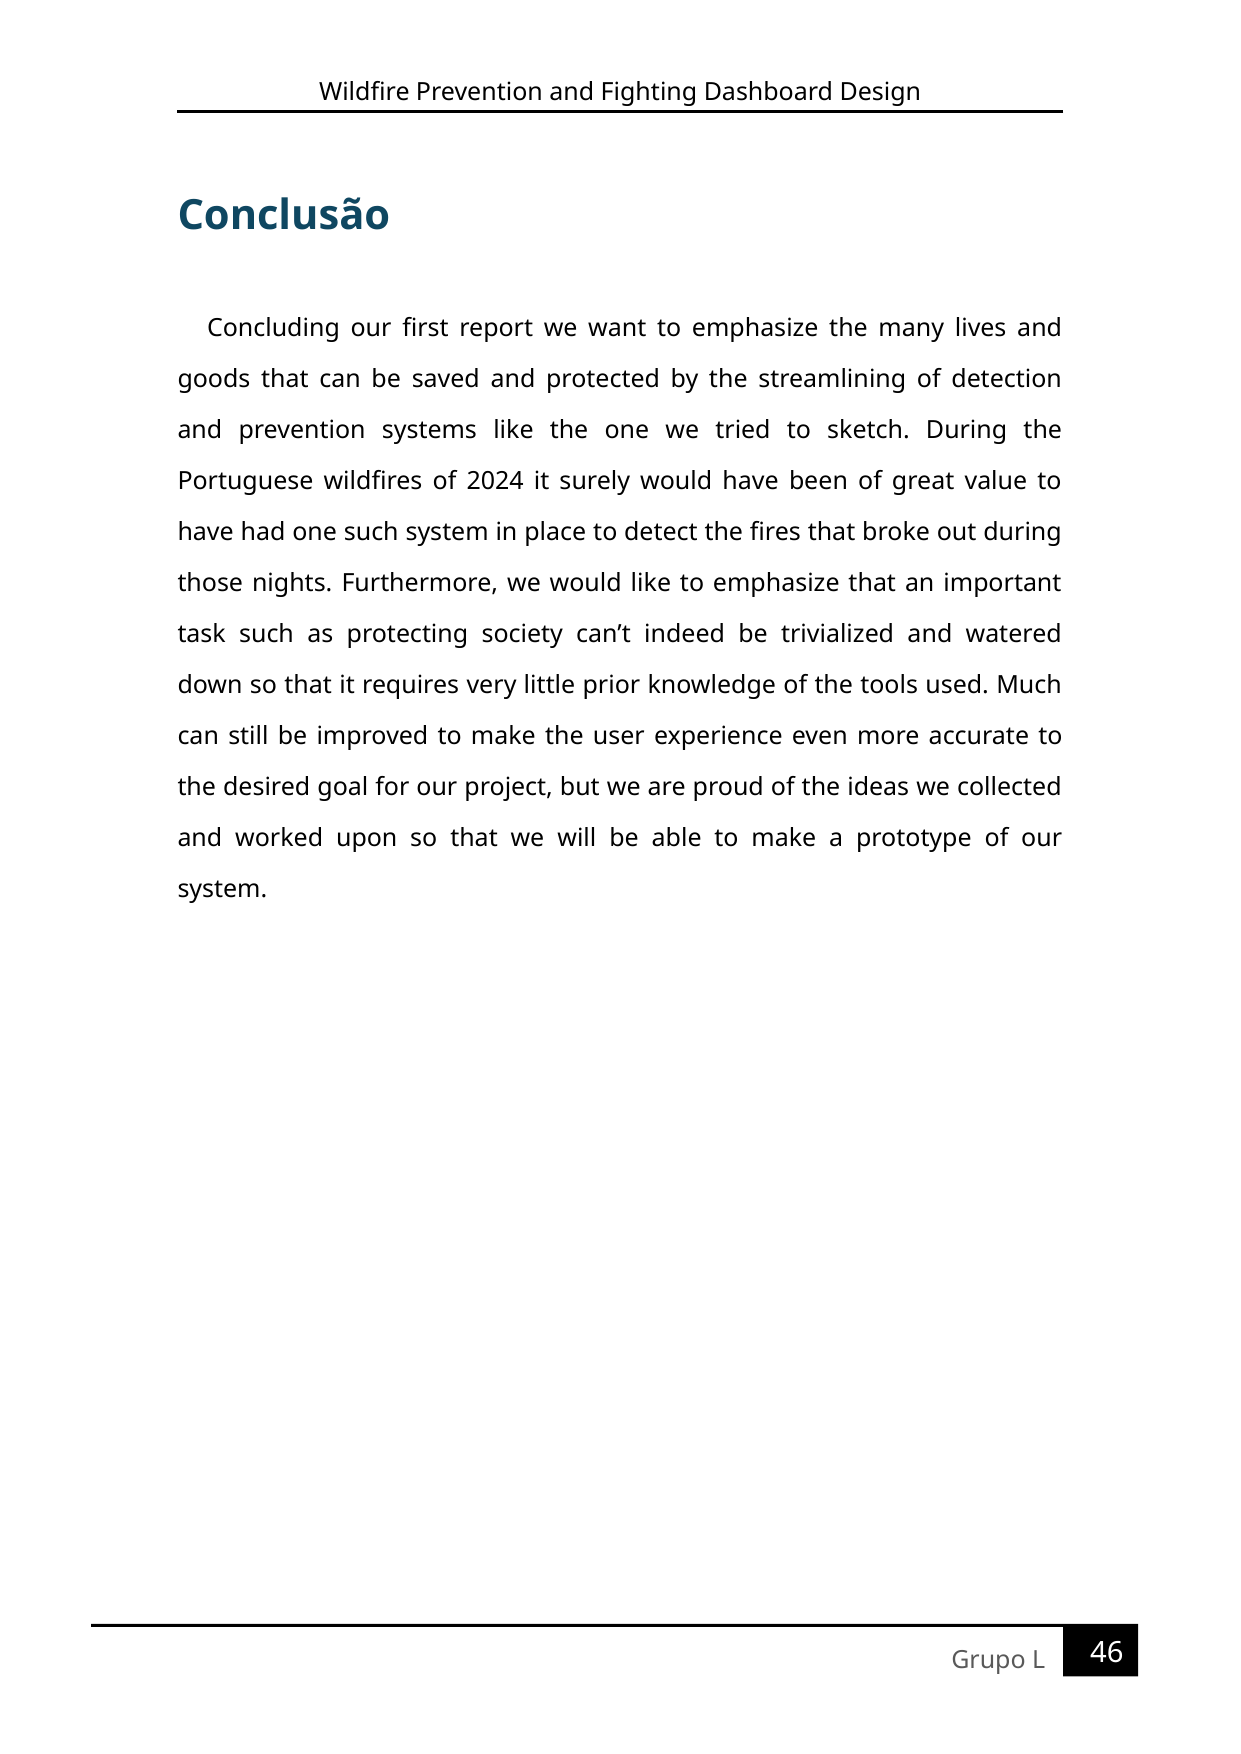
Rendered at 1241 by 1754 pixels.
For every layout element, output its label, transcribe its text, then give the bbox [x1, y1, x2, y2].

subtitle Conclusão [177, 184, 1063, 241]
text Concluding our first report we want to emphasize the many lives and goods that can be saved and protected by the streamlining of detection and prevention systems like the one we tried to sketch. During the Portuguese wildfires of 2024 it surely would have been of great value to have had one such system in place to detect the fires that broke out during those nights. Furthermore, we would like to emphasize that an important task such as protecting society can’t indeed be trivialized and watered down so that it requires very little prior knowledge of the tools used. Much can still be improved to make the user experience even more accurate to the desired goal for our project, but we are proud of the ideas we collected and worked upon so that we will be able to make a prototype of our system. [177, 309, 1063, 905]
